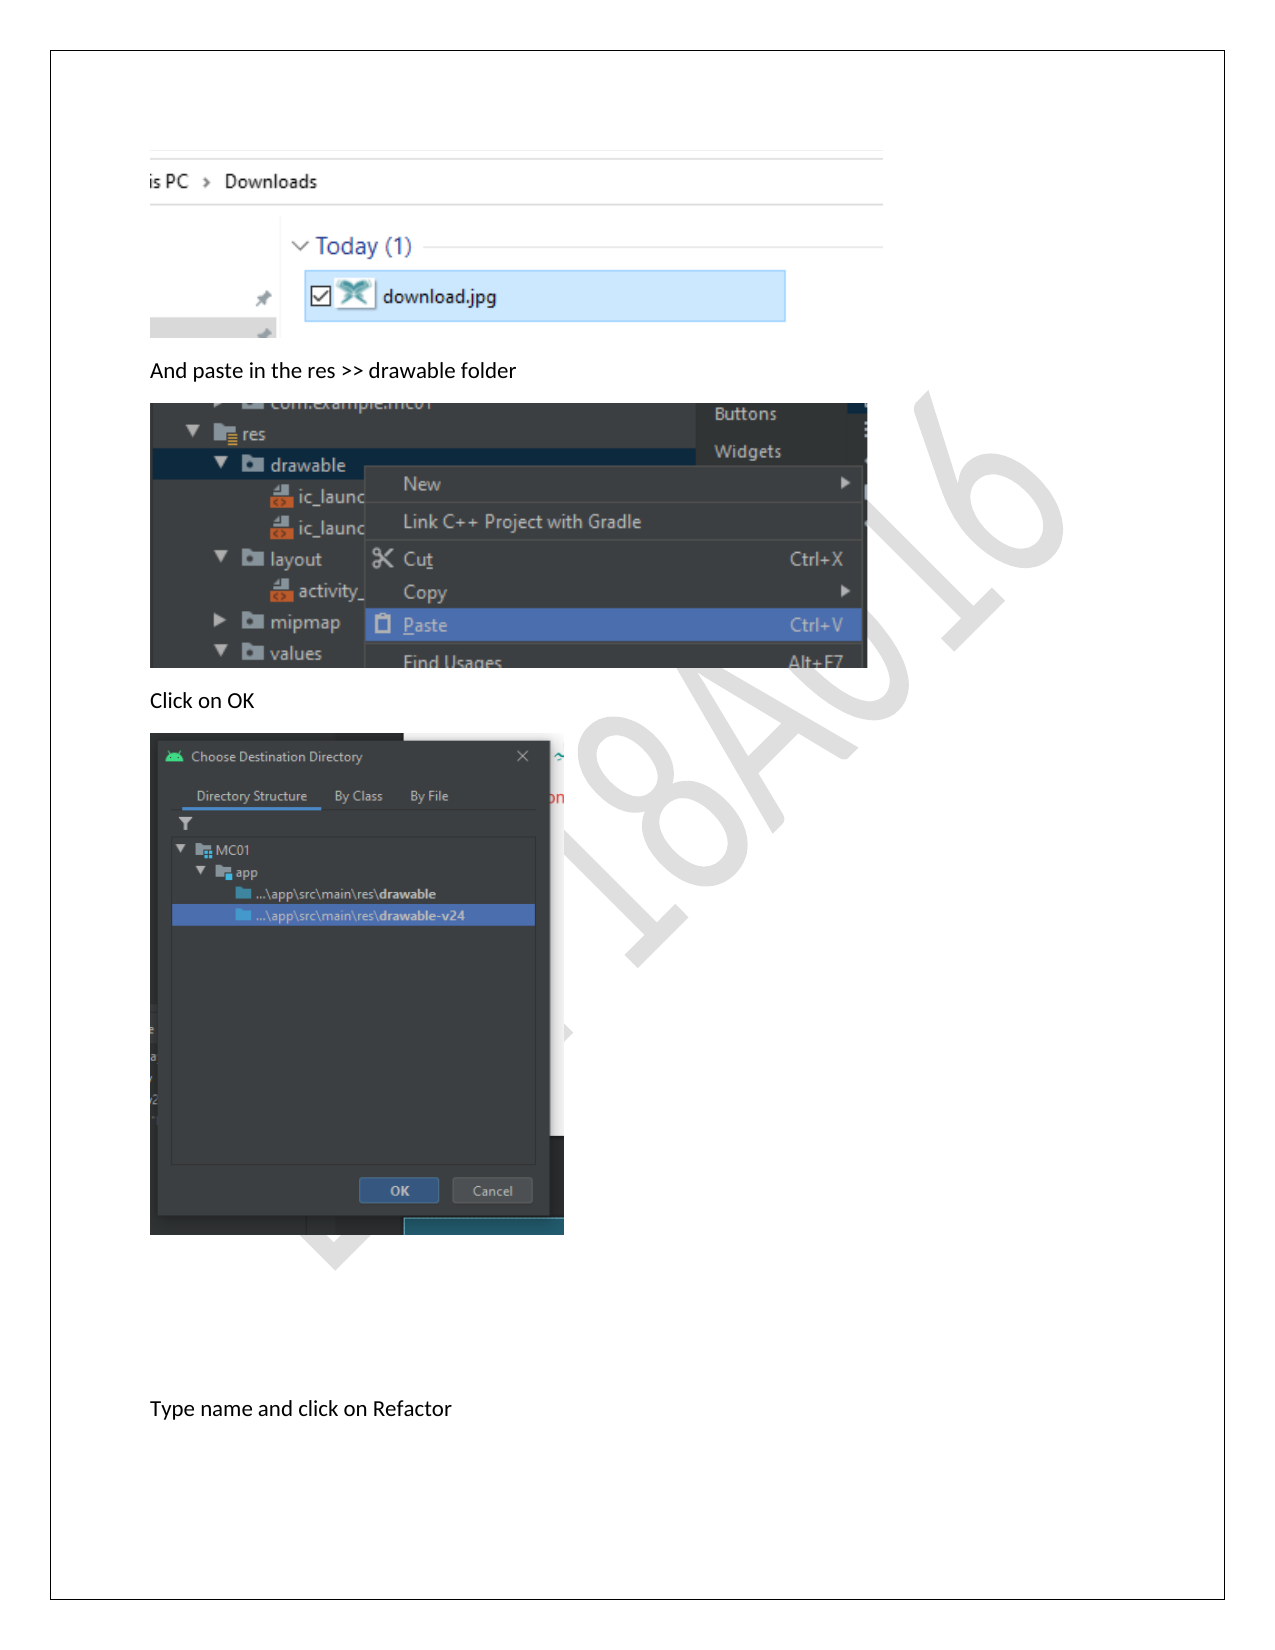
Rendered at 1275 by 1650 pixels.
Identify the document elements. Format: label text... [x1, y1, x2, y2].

text Type name and click on Refactor [150, 1394, 1125, 1422]
picture [150, 733, 564, 1235]
text And paste in the res >> drawable folder [150, 356, 1125, 384]
text Click on OK [150, 686, 1125, 714]
picture [150, 403, 868, 668]
picture [150, 150, 883, 338]
